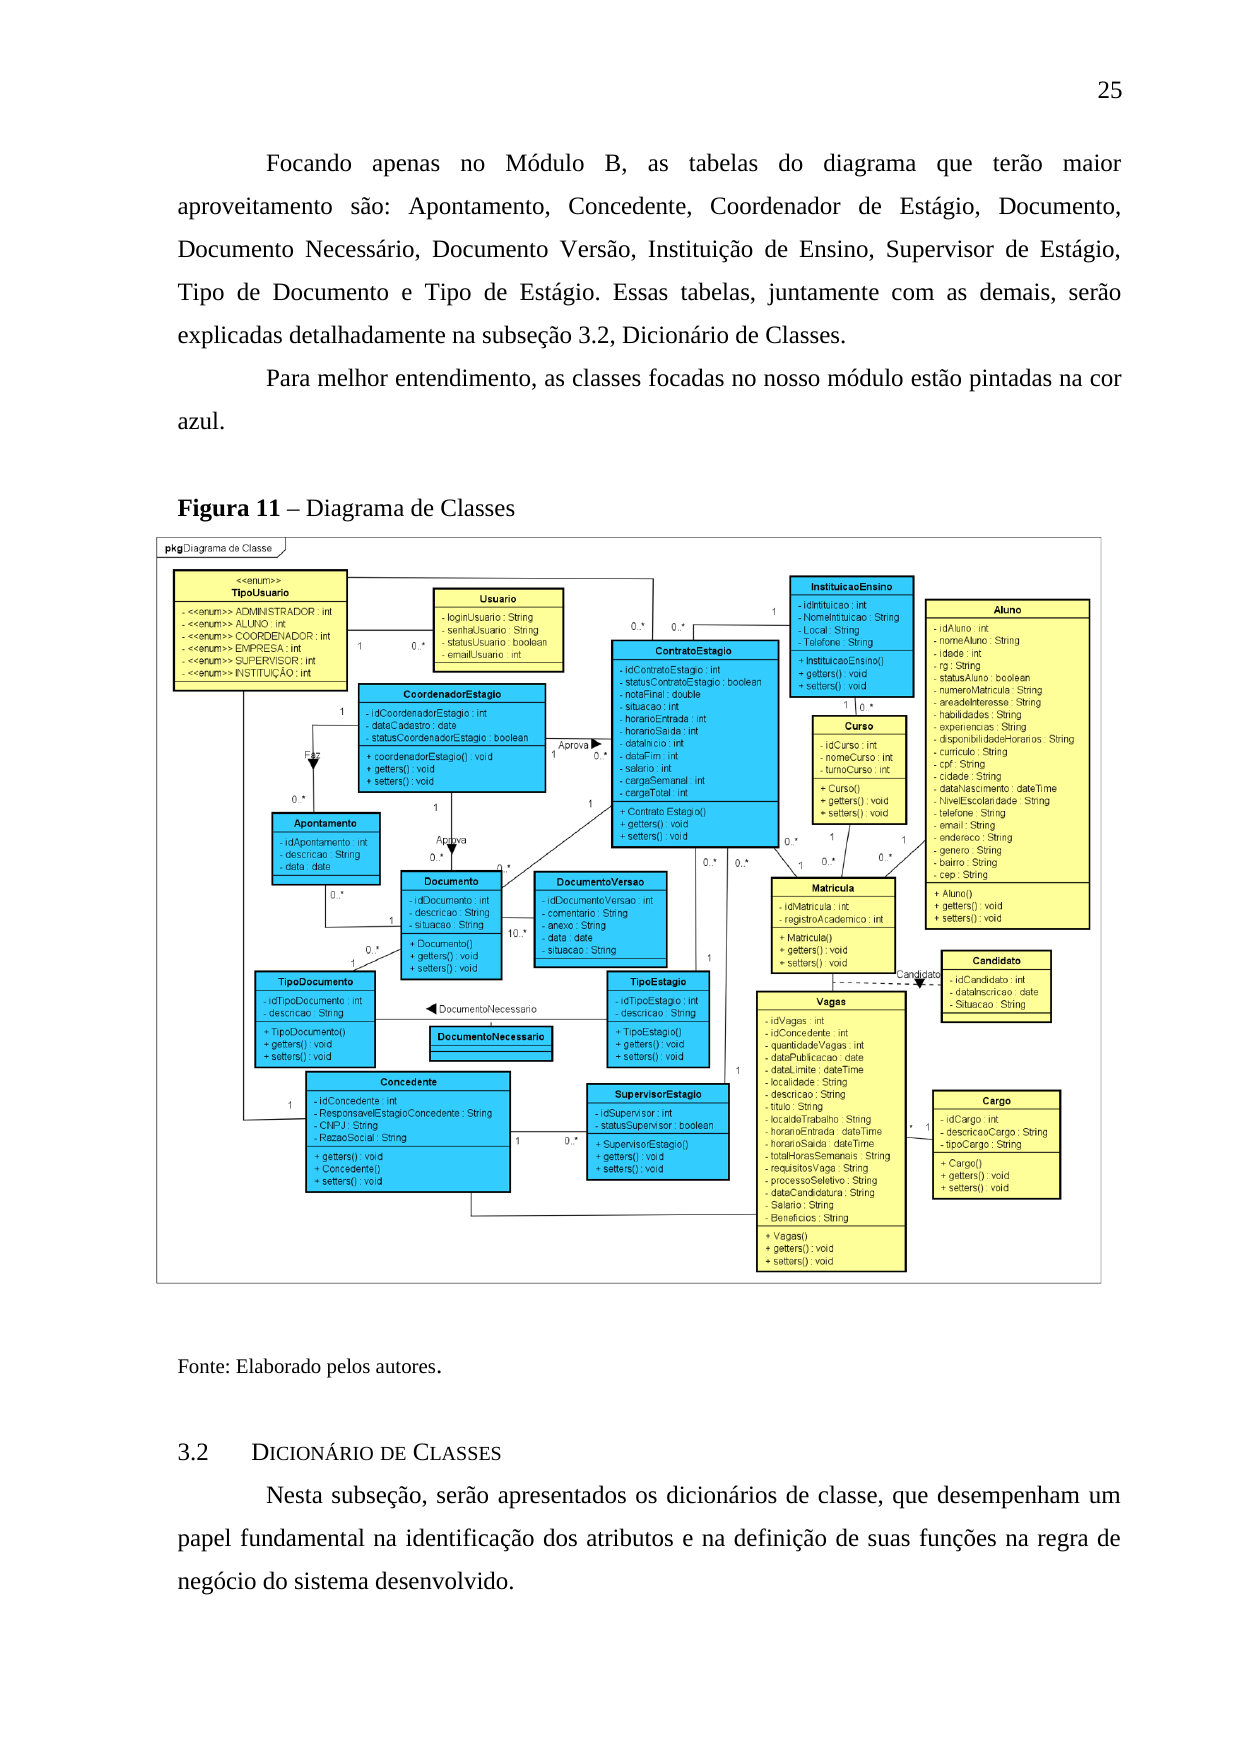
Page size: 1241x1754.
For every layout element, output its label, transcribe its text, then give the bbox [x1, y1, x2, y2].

text Para melhor entendimento, as classes focadas no nosso módulo estão pintadas na cor azul. [177, 363, 1122, 435]
text Nesta subseção, serão apresentados os dicionários de classe, que desempenham um papel fundamental na identificação dos atributos e na definição de suas funções na regra de negócio do sistema desenvolvido. [177, 1480, 1122, 1595]
subtitle Dicionário de Classes [177, 1437, 1122, 1466]
text Fonte: Elaborado pelos autores. [177, 1351, 1122, 1379]
text Focando apenas no Módulo B, as tabelas do diagrama que terão maior aproveitamento são: Apontamento, Concedente, Coordenador de Estágio, Documento, Documento Necessário, Documento Versão, Instituição de Ensino, Supervisor de Estágio, Tipo de Documento e Tipo de Estágio. Essas tabelas, juntamente com as demais, serão explicadas detalhadamente na subseção 3.2, Dicionário de Classes. [177, 148, 1122, 349]
text Figura 11 – Diagrama de Classes [177, 493, 1122, 521]
picture [156, 535, 1102, 1284]
